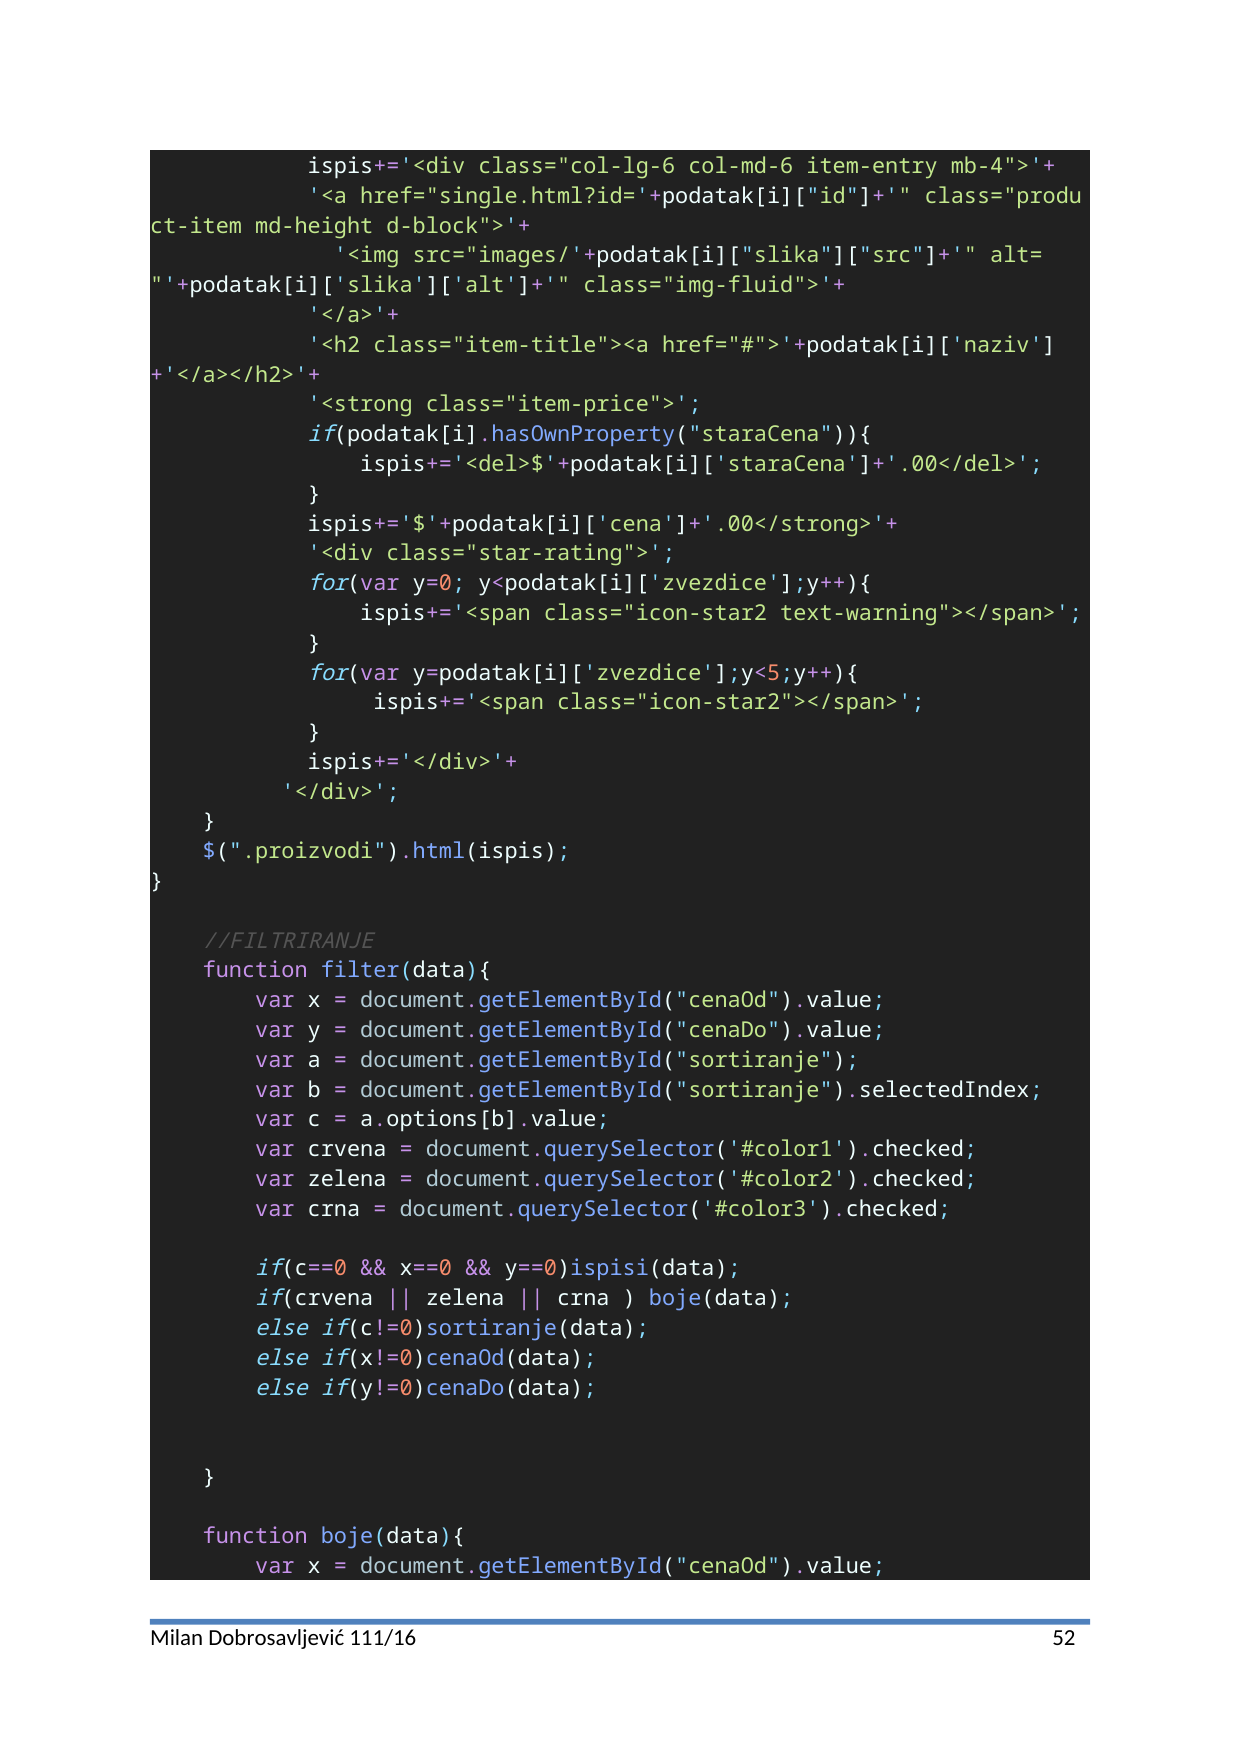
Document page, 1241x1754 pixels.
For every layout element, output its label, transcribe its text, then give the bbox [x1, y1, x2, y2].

text function boje(data){ [150, 1520, 1090, 1550]
text for(var y=0; y<podatak[i]['zvezdice'];y++){ [150, 567, 1090, 597]
text var a = document.getElementById("sortiranje"); [150, 1044, 1090, 1073]
text var y = document.getElementById("cenaDo").value; [150, 1014, 1090, 1044]
text else if(c!=0)sortiranje(data); [150, 1312, 1090, 1342]
text $(".proizvodi").html(ispis); [150, 835, 1090, 865]
text '</a>'+ [150, 299, 1090, 329]
text '<a href="single.html?id='+podatak[i]["id"]+'" class="product-item md-height d-block">'+ [150, 180, 1090, 239]
text var zelena = document.querySelector('#color2').checked; [150, 1163, 1090, 1193]
text } [150, 627, 1090, 656]
text } [150, 716, 1090, 746]
text if(crvena || zelena || crna ) boje(data); [150, 1282, 1090, 1312]
text } [150, 478, 1090, 507]
text } [150, 1461, 1090, 1491]
text ispis+='<div class="col-lg-6 col-md-6 item-entry mb-4">'+ [150, 150, 1090, 180]
text '<img src="images/'+podatak[i]["slika"]["src"]+'" alt="'+podatak[i]['slika']['alt']+'" class="img-fluid">'+ [150, 239, 1090, 299]
text var crvena = document.querySelector('#color1').checked; [150, 1133, 1090, 1163]
text if(c==0 && x==0 && y==0)ispisi(data); [150, 1252, 1090, 1282]
text for(var y=podatak[i]['zvezdice'];y<5;y++){ [150, 656, 1090, 686]
text //FILTRIRANJE [150, 924, 1090, 954]
text ispis+='<span class="icon-star2"></span>'; [150, 686, 1090, 716]
text } [150, 805, 1090, 835]
text ispis+='<span class="icon-star2 text-warning"></span>'; [150, 597, 1090, 627]
text '<strong class="item-price">'; [150, 388, 1090, 418]
text var x = document.getElementById("cenaOd").value; [150, 984, 1090, 1014]
text ispis+='</div>'+ [150, 746, 1090, 776]
text var x = document.getElementById("cenaOd").value; [150, 1550, 1090, 1580]
text else if(y!=0)cenaDo(data); [150, 1371, 1090, 1401]
text function filter(data){ [150, 954, 1090, 984]
text var crna = document.querySelector('#color3').checked; [150, 1193, 1090, 1222]
text '<div class="star-rating">'; [150, 537, 1090, 567]
text var b = document.getElementById("sortiranje").selectedIndex; [150, 1073, 1090, 1103]
text ispis+='<del>$'+podatak[i]['staraCena']+'.00</del>'; [150, 448, 1090, 478]
text else if(x!=0)cenaOd(data); [150, 1342, 1090, 1371]
text '<h2 class="item-title"><a href="#">'+podatak[i]['naziv']+'</a></h2>'+ [150, 329, 1090, 388]
text } [150, 865, 1090, 895]
text '</div>'; [150, 776, 1090, 805]
text ispis+='$'+podatak[i]['cena']+'.00</strong>'+ [150, 507, 1090, 537]
text if(podatak[i].hasOwnProperty("staraCena")){ [150, 418, 1090, 448]
text var c = a.options[b].value; [150, 1103, 1090, 1133]
